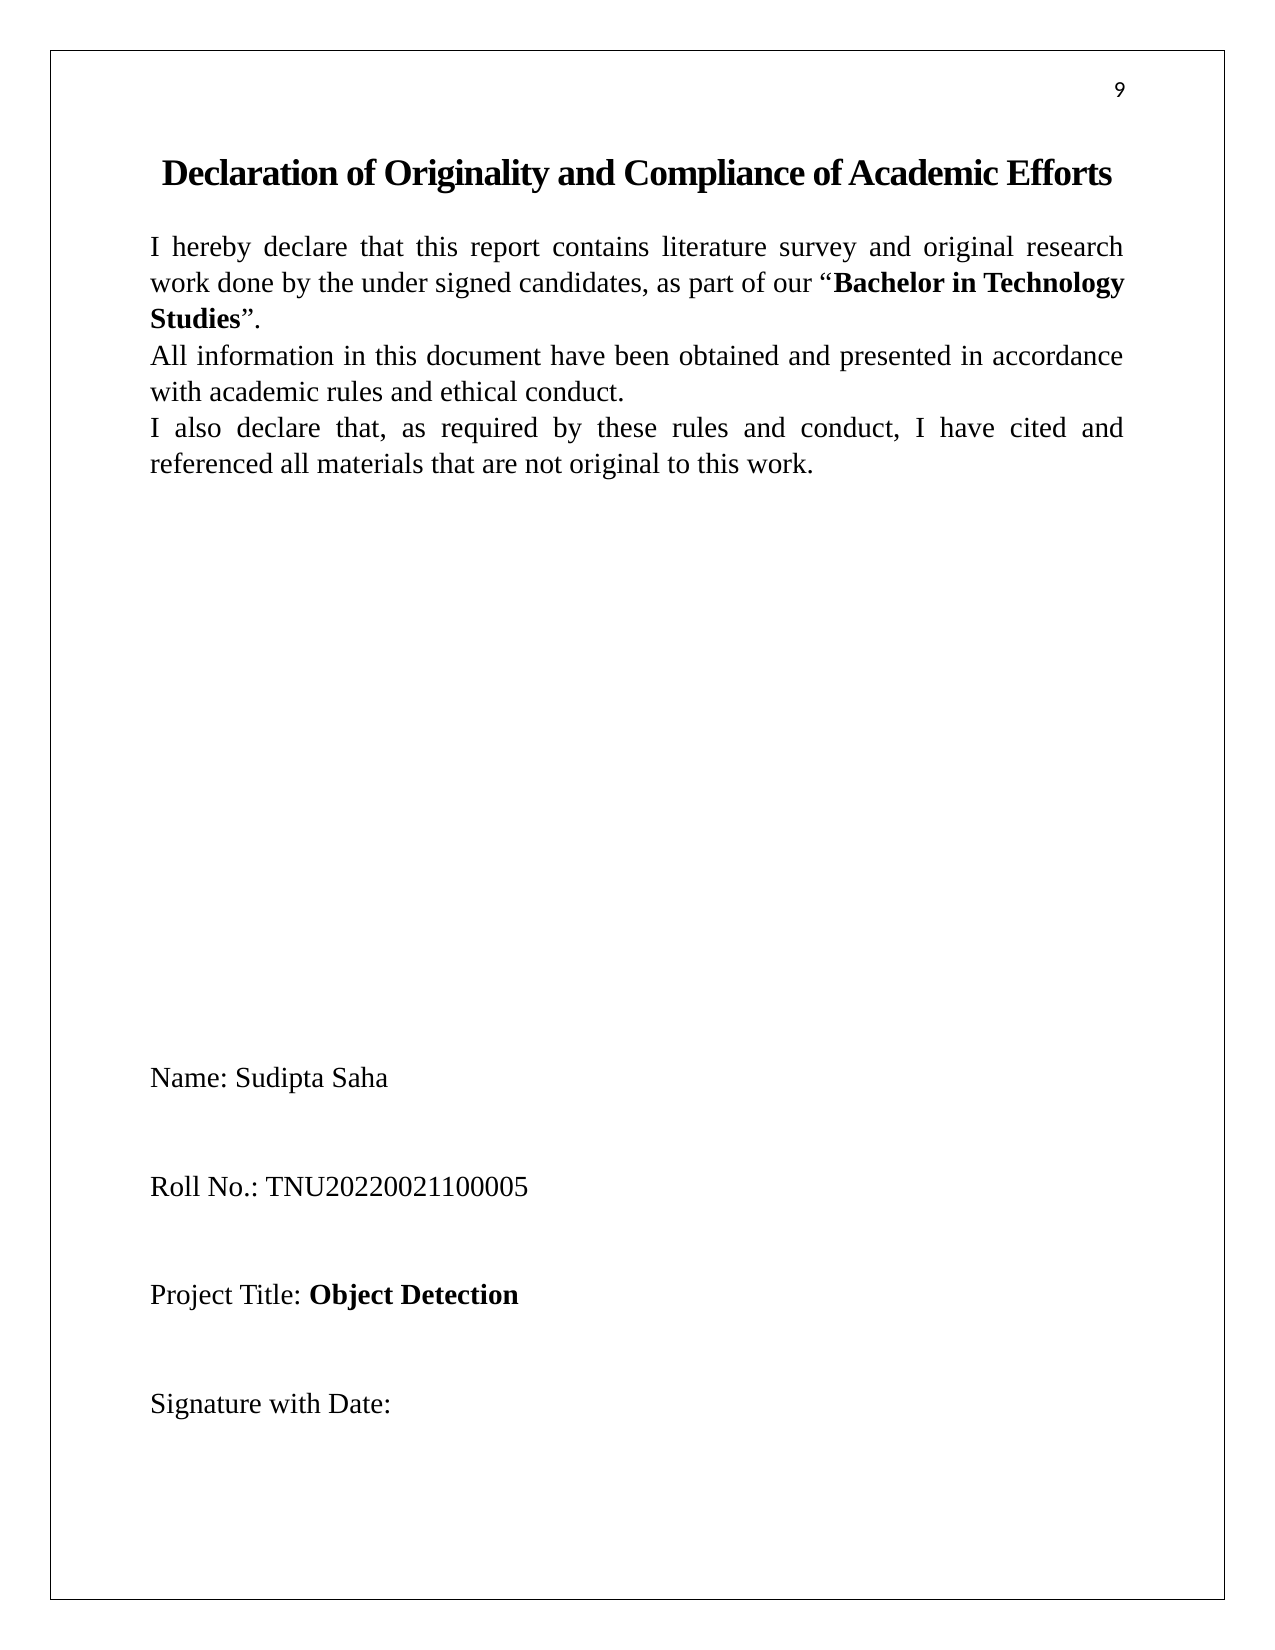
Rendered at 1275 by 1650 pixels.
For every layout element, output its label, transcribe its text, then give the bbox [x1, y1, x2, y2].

title Declaration of Originality and Compliance of Academic Efforts [150, 150, 1125, 193]
text I also declare that, as required by these rules and conduct, I have cited and referenced all materials that are not original to this work. [150, 410, 1125, 480]
text Project Title: Object Detection [150, 1277, 1125, 1311]
text I hereby declare that this report contains literature survey and original research work done by the under signed candidates, as part of our “Bachelor in Technology Studies”. [150, 229, 1125, 335]
text Roll No.: TNU20220021100005 [150, 1169, 1125, 1203]
text Name: Sudipta Saha [150, 1061, 1125, 1094]
text All information in this document have been obtained and presented in accordance with academic rules and ethical conduct. [150, 338, 1125, 407]
text Signature with Date: [150, 1386, 1125, 1419]
